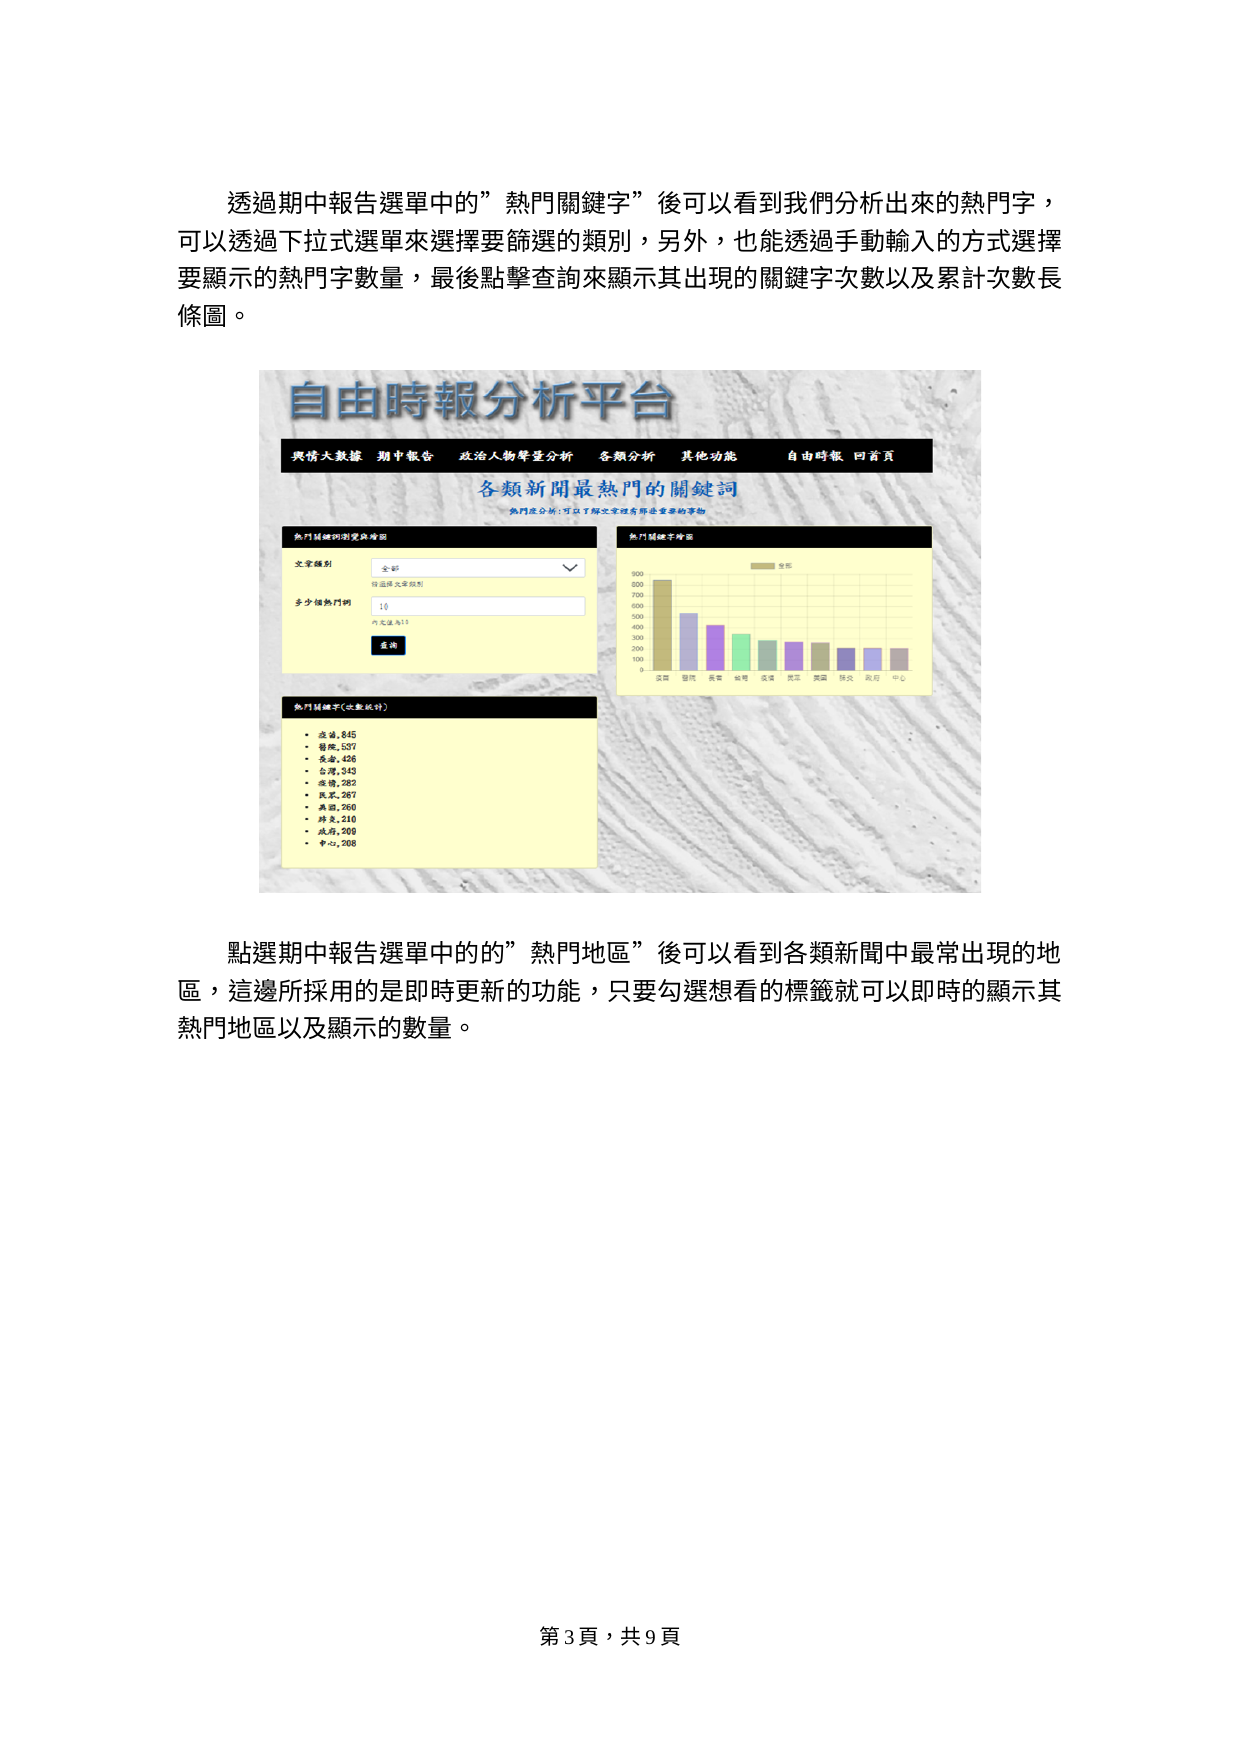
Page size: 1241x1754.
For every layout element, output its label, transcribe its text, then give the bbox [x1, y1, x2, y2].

picture [259, 370, 982, 893]
text 透過期中報告選單中的”熱門關鍵字”後可以看到我們分析出來的熱門字，可以透過下拉式選單來選擇要篩選的類別，另外，也能透過手動輸入的方式選擇要顯示的熱門字數量，最後點擊查詢來顯示其出現的關鍵字次數以及累計次數長條圖。 [177, 183, 1063, 333]
text 點選期中報告選單中的的”熱門地區”後可以看到各類新聞中最常出現的地區，這邊所採用的是即時更新的功能，只要勾選想看的標籤就可以即時的顯示其熱門地區以及顯示的數量。 [177, 933, 1063, 1046]
